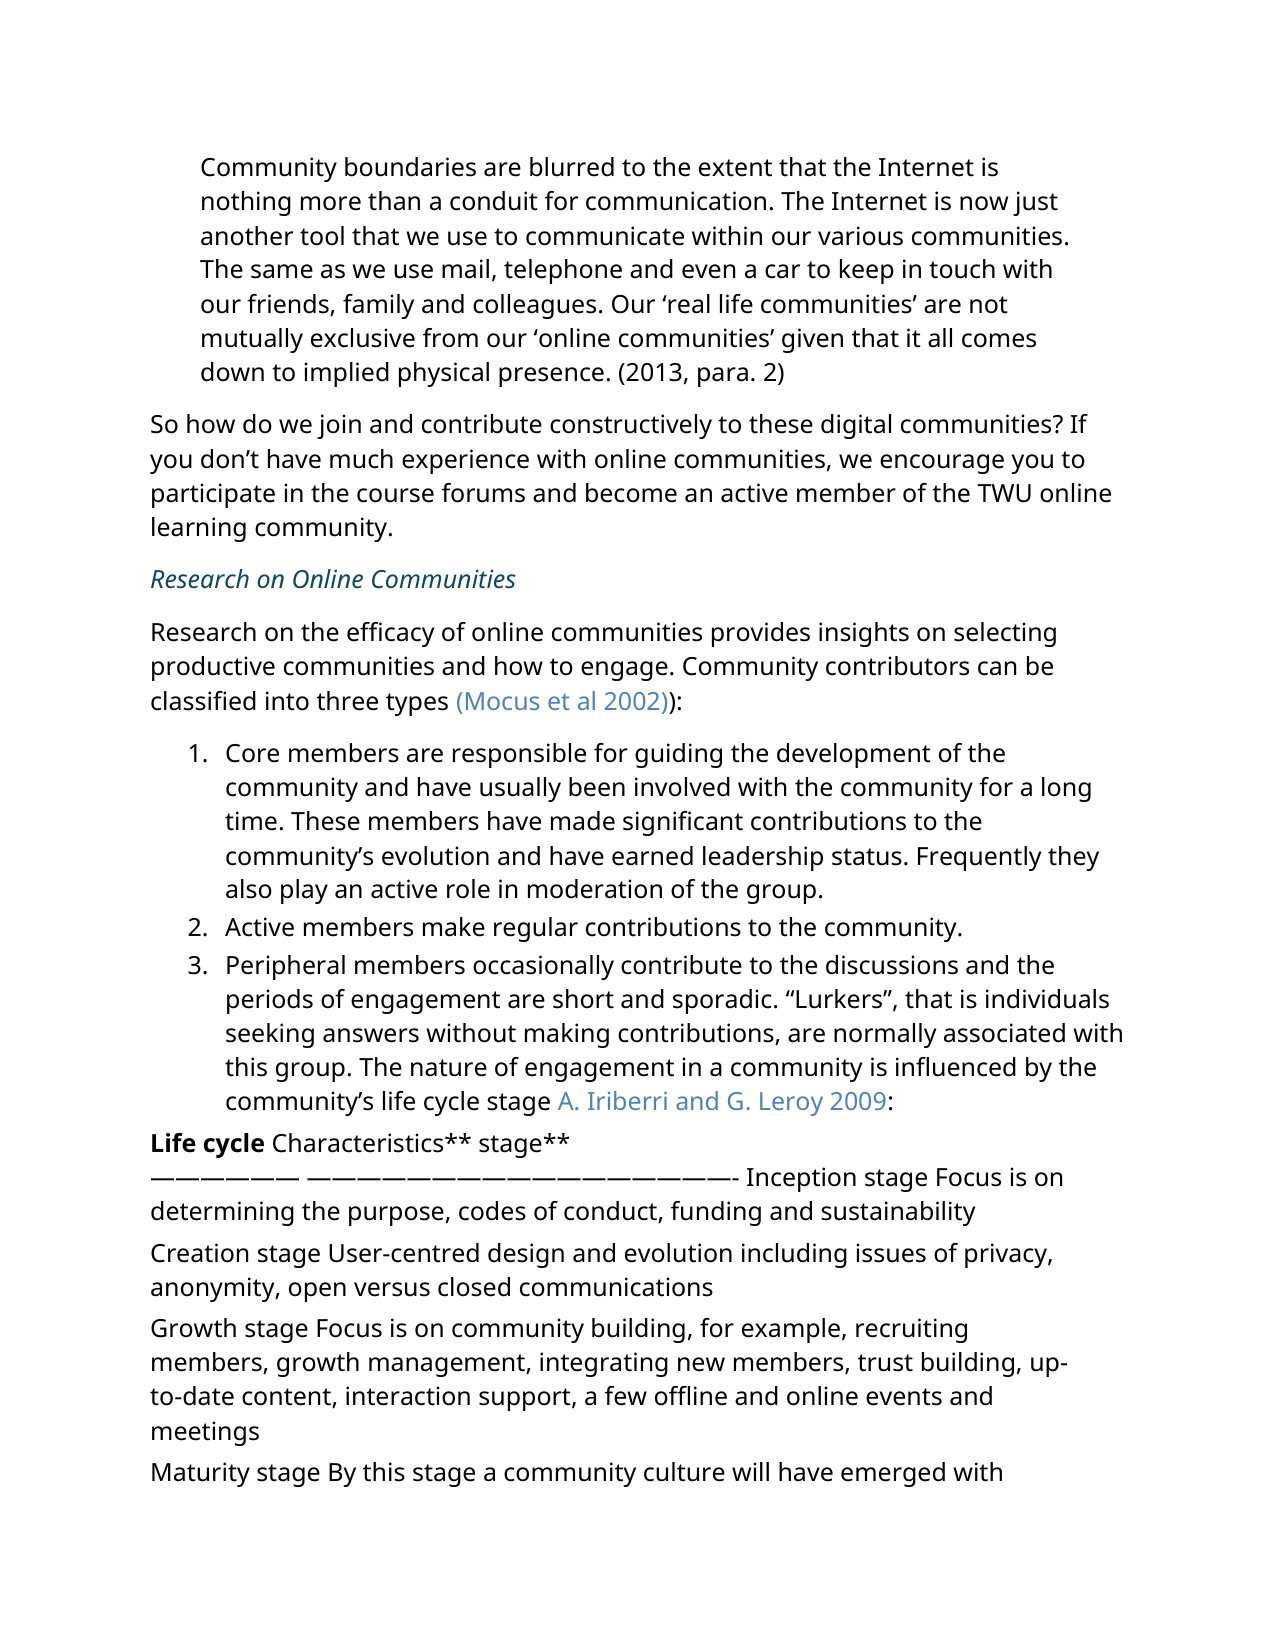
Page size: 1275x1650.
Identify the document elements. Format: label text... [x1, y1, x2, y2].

table_cell Creation stage User-centred design and evolution including issues of privacy, anonymity, open versus closed communications [139, 1232, 1084, 1307]
list Peripheral members occasionally contribute to the discussions and the periods of engagement are short and sporadic. “Lurkers”, that is individuals seeking answers without making contributions, are normally associated with this group. The nature of engagement in a community is influenced by the community’s life cycle stage A. Iriberri and G. Leroy 2009: [187, 948, 1125, 1118]
text Research on the efficacy of online communities provides insights on selecting productive communities and how to engage. Community contributors can be classified into three types (Mocus et al 2002)): [150, 615, 1125, 717]
table_header Life cycle Characteristics** stage** —————— —————————————————- Inception stage Focus is on determining the purpose, codes of conduct, funding and sustainability [139, 1122, 1084, 1232]
text So how do we join and contribute constructively to these digital communities? If you don’t have much experience with online communities, we encourage you to participate in the course forums and become an active member of the TWU online learning community. [150, 407, 1125, 543]
subtitle Research on Online Communities [150, 562, 1125, 596]
list Active members make regular contributions to the community. [187, 910, 1125, 944]
list Core members are responsible for guiding the development of the community and have usually been involved with the community for a long time. These members have made significant contributions to the community’s evolution and have earned leadership status. Frequently they also play an active role in moderation of the group. [187, 736, 1125, 906]
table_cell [139, 1451, 1084, 1489]
text Community boundaries are blurred to the extent that the Internet is nothing more than a conduit for communication. The Internet is now just another tool that we use to communicate within our various communities. The same as we use mail, telephone and even a car to keep in touch with our friends, family and colleagues. Our ‘real life communities’ are not mutually exclusive from our ‘online communities’ given that it all comes down to implied physical presence. (2013, para. 2) [200, 150, 1075, 388]
table_cell Growth stage Focus is on community building, for example, recruiting members, growth management, integrating new members, trust building, up-to-date content, interaction support, a few offline and online events and meetings [139, 1307, 1084, 1451]
